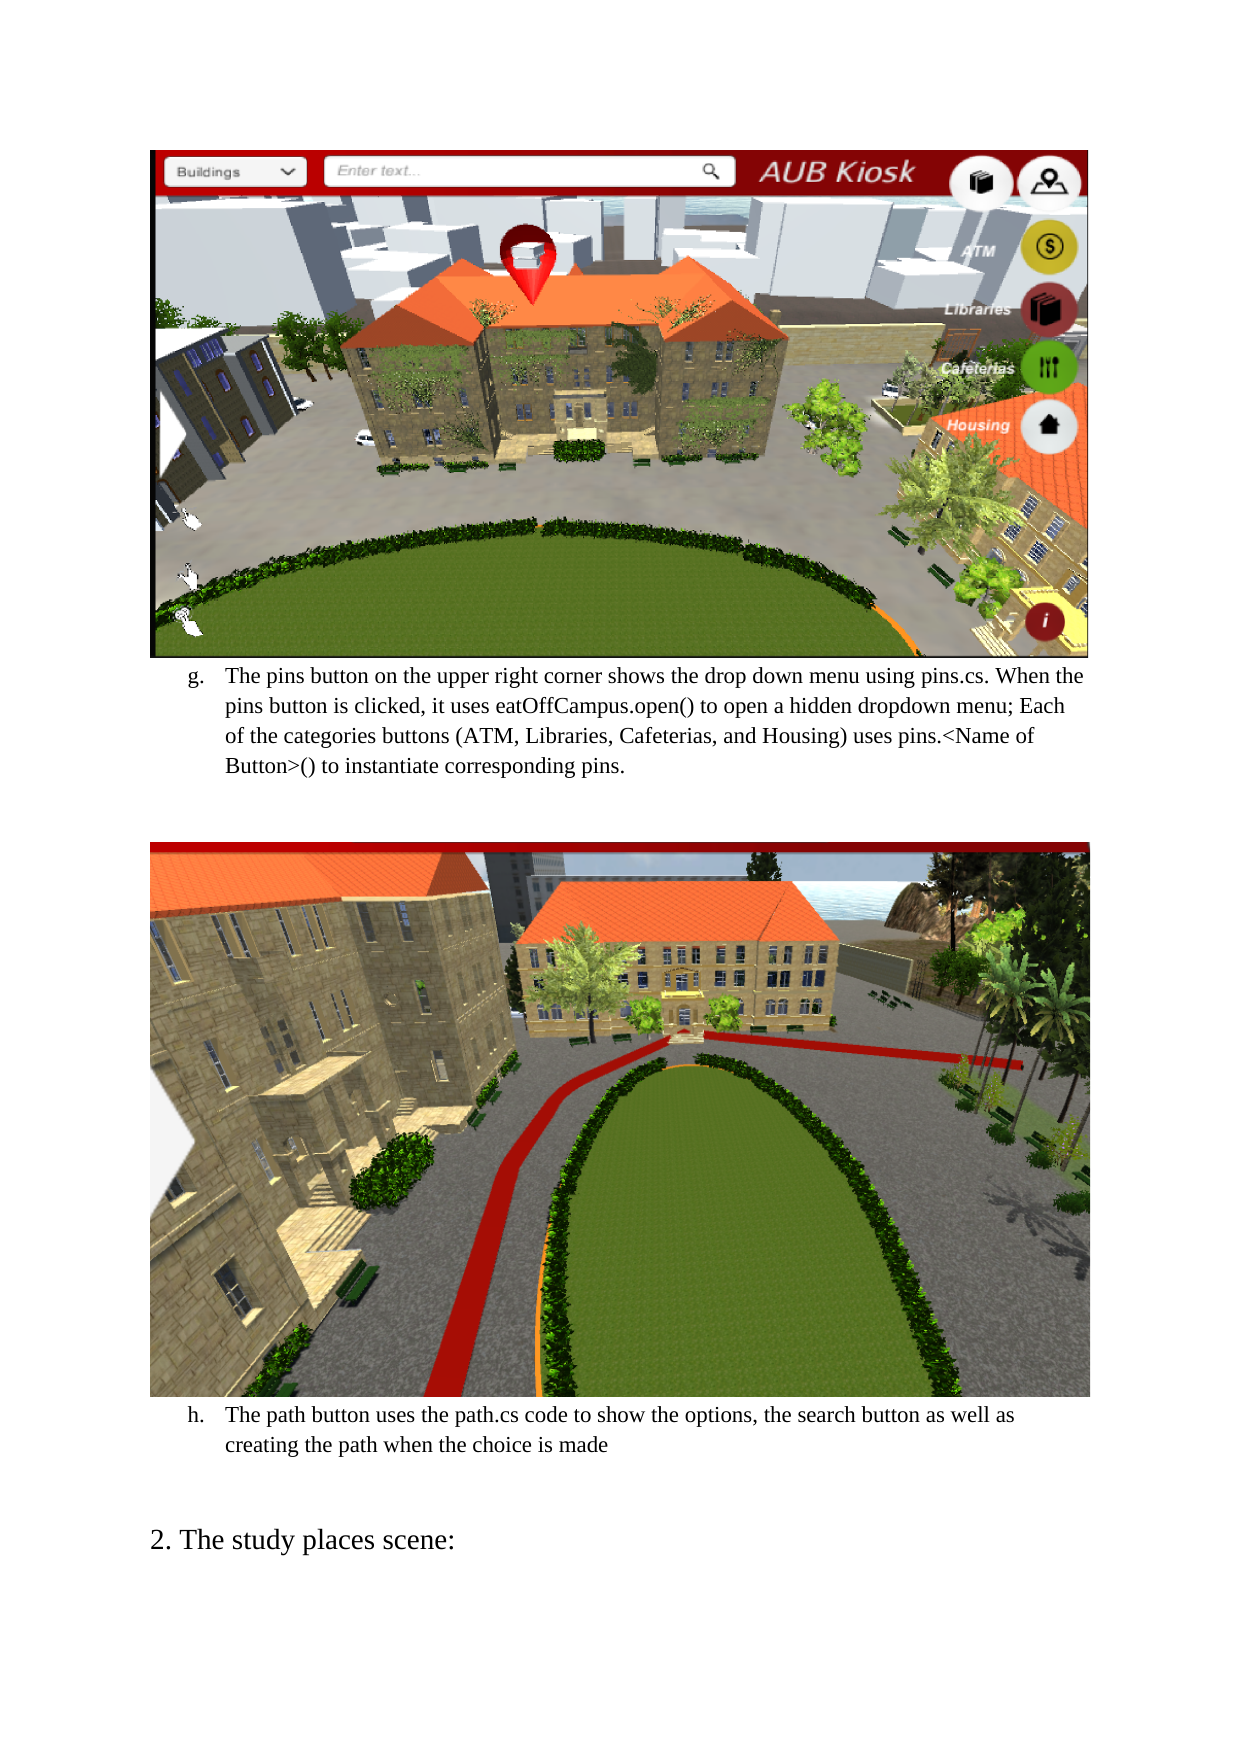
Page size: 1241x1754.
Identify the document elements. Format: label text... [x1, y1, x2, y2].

text 2. The study places scene: [150, 1522, 1090, 1555]
list The pins button on the upper right corner shows the drop down menu using pins.cs. When the pins button is clicked, it uses eatOffCampus.open() to open a hidden dropdown menu; Each of the categories buttons (ATM, Libraries, Cafeterias, and Housing) uses pins.<Name of Button>() to instantiate corresponding pins. [187, 662, 1090, 779]
picture [150, 842, 1091, 1397]
list The path button uses the path.cs code to show the options, the search button as well as creating the path when the choice is made [187, 1401, 1090, 1457]
picture [150, 150, 1089, 658]
